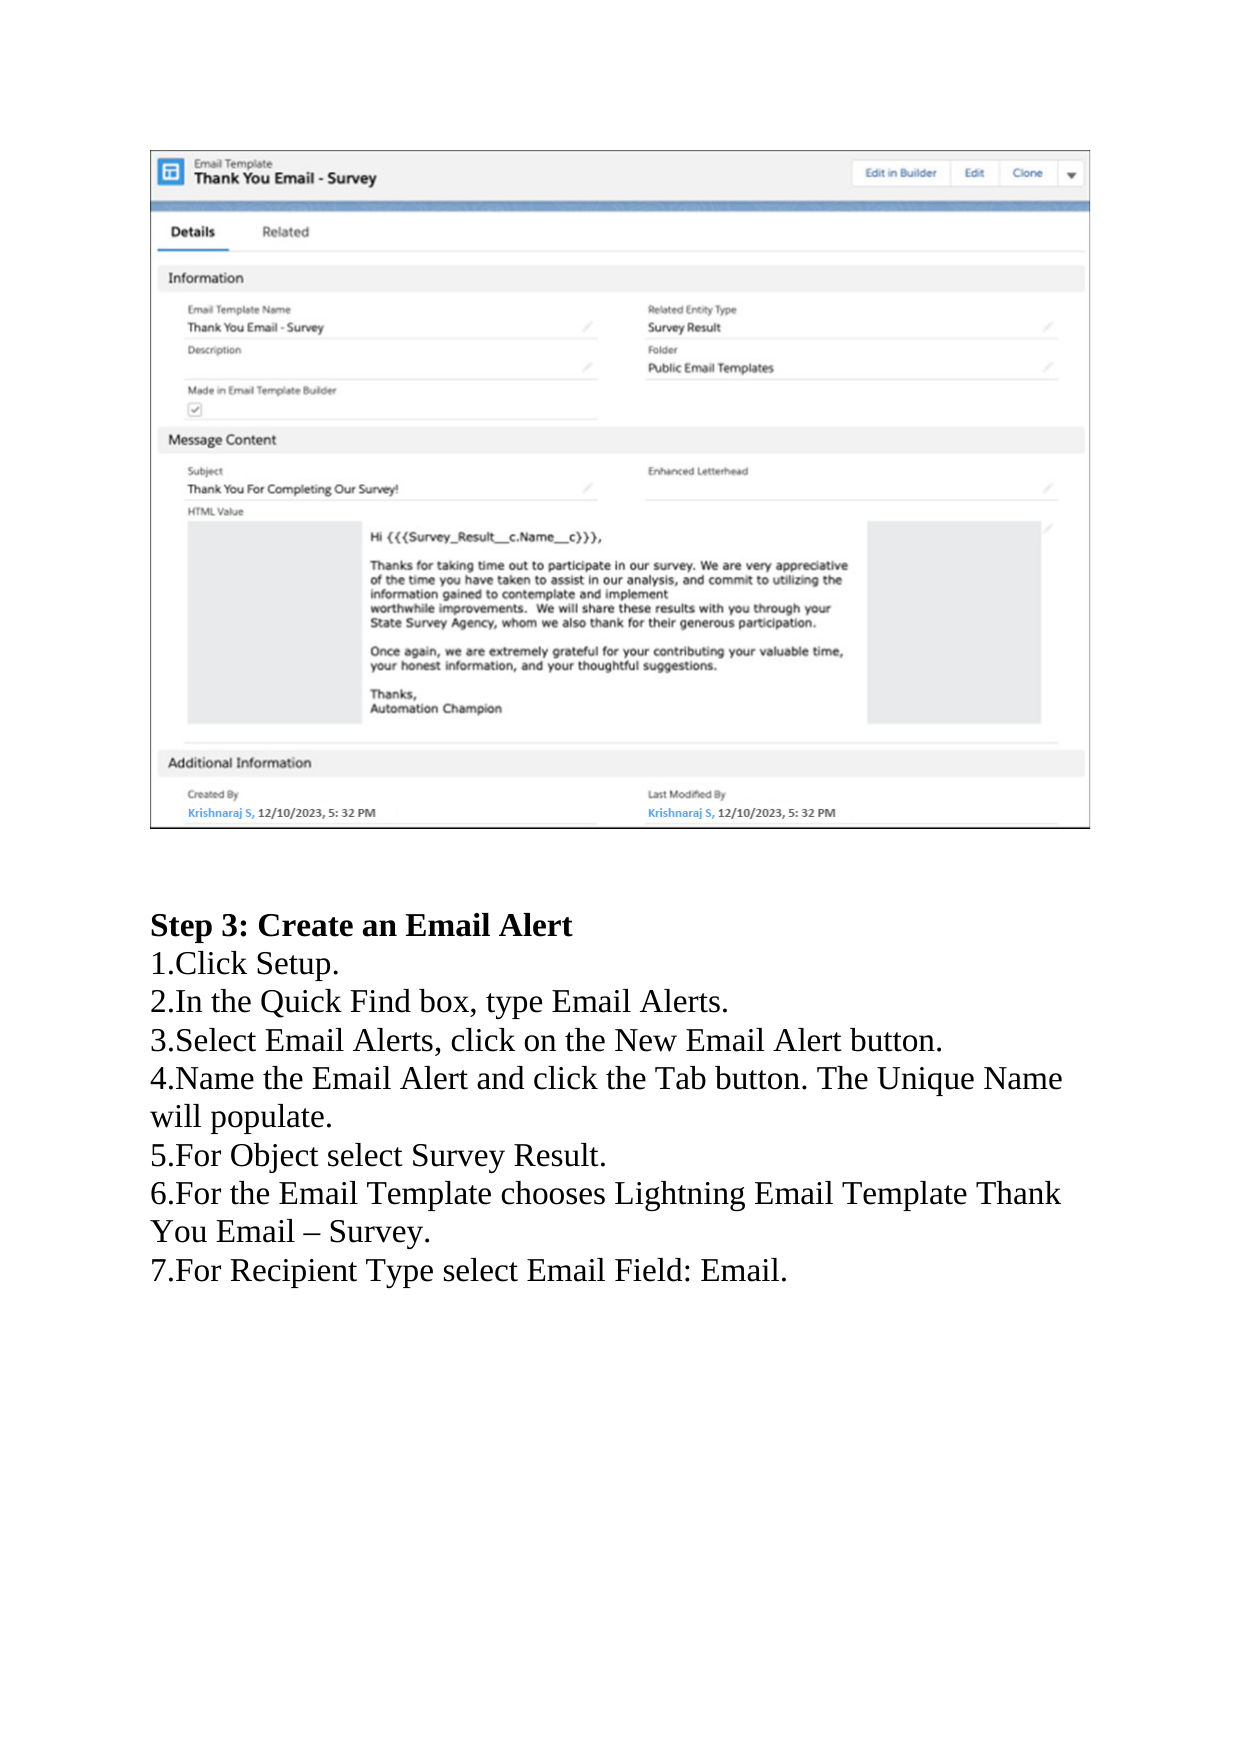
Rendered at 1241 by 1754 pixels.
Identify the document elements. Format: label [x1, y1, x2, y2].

text [150, 829, 1090, 1288]
picture [150, 150, 1091, 829]
